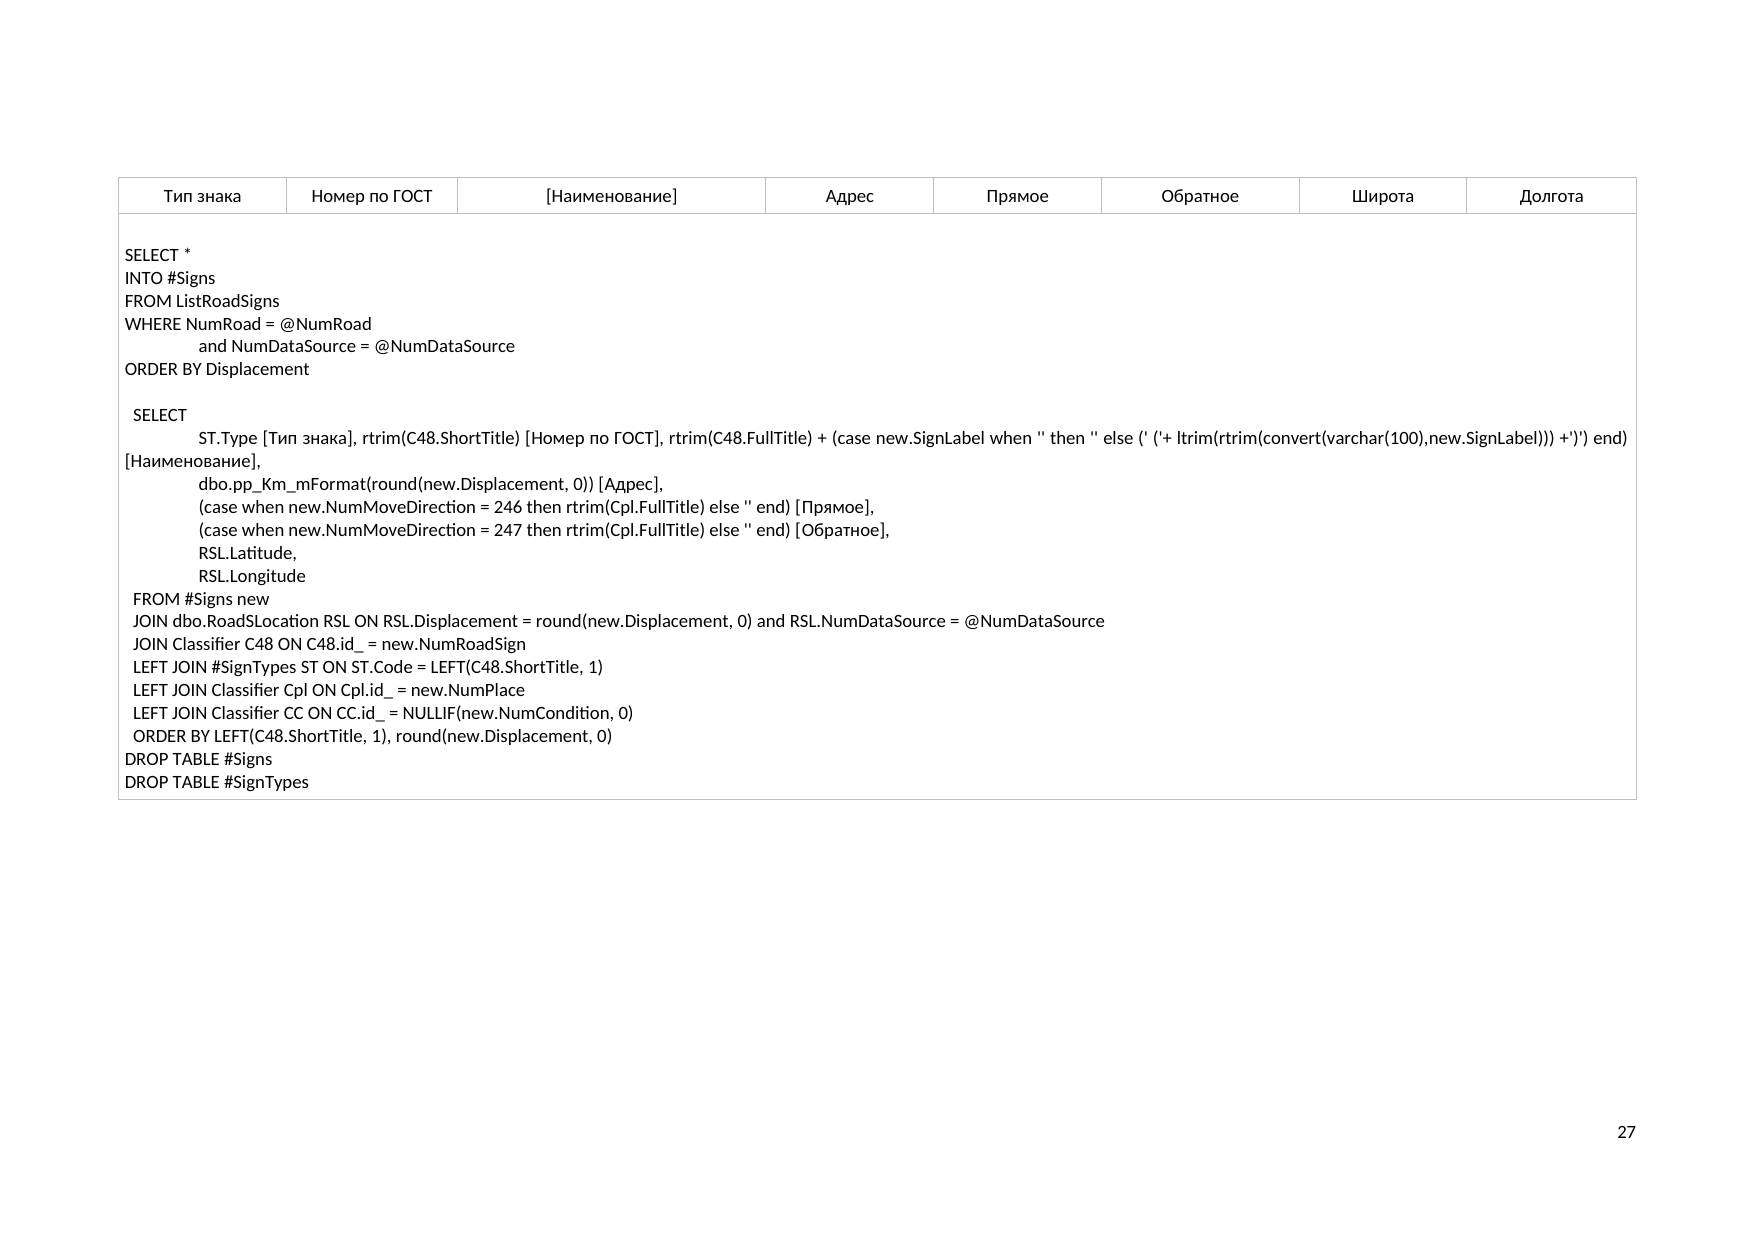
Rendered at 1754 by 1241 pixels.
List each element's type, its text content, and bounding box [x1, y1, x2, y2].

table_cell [119, 214, 1636, 799]
table_header Обратное [1102, 178, 1299, 213]
table_header Долгота [1467, 178, 1636, 213]
table_header Широта [1300, 178, 1466, 213]
table_header Прямое [934, 178, 1101, 213]
table_header [Наименование] [458, 178, 765, 213]
table_header Адрес [766, 178, 933, 213]
table_header Тип знака [119, 178, 286, 213]
table_header Номер по ГОСТ [287, 178, 457, 213]
